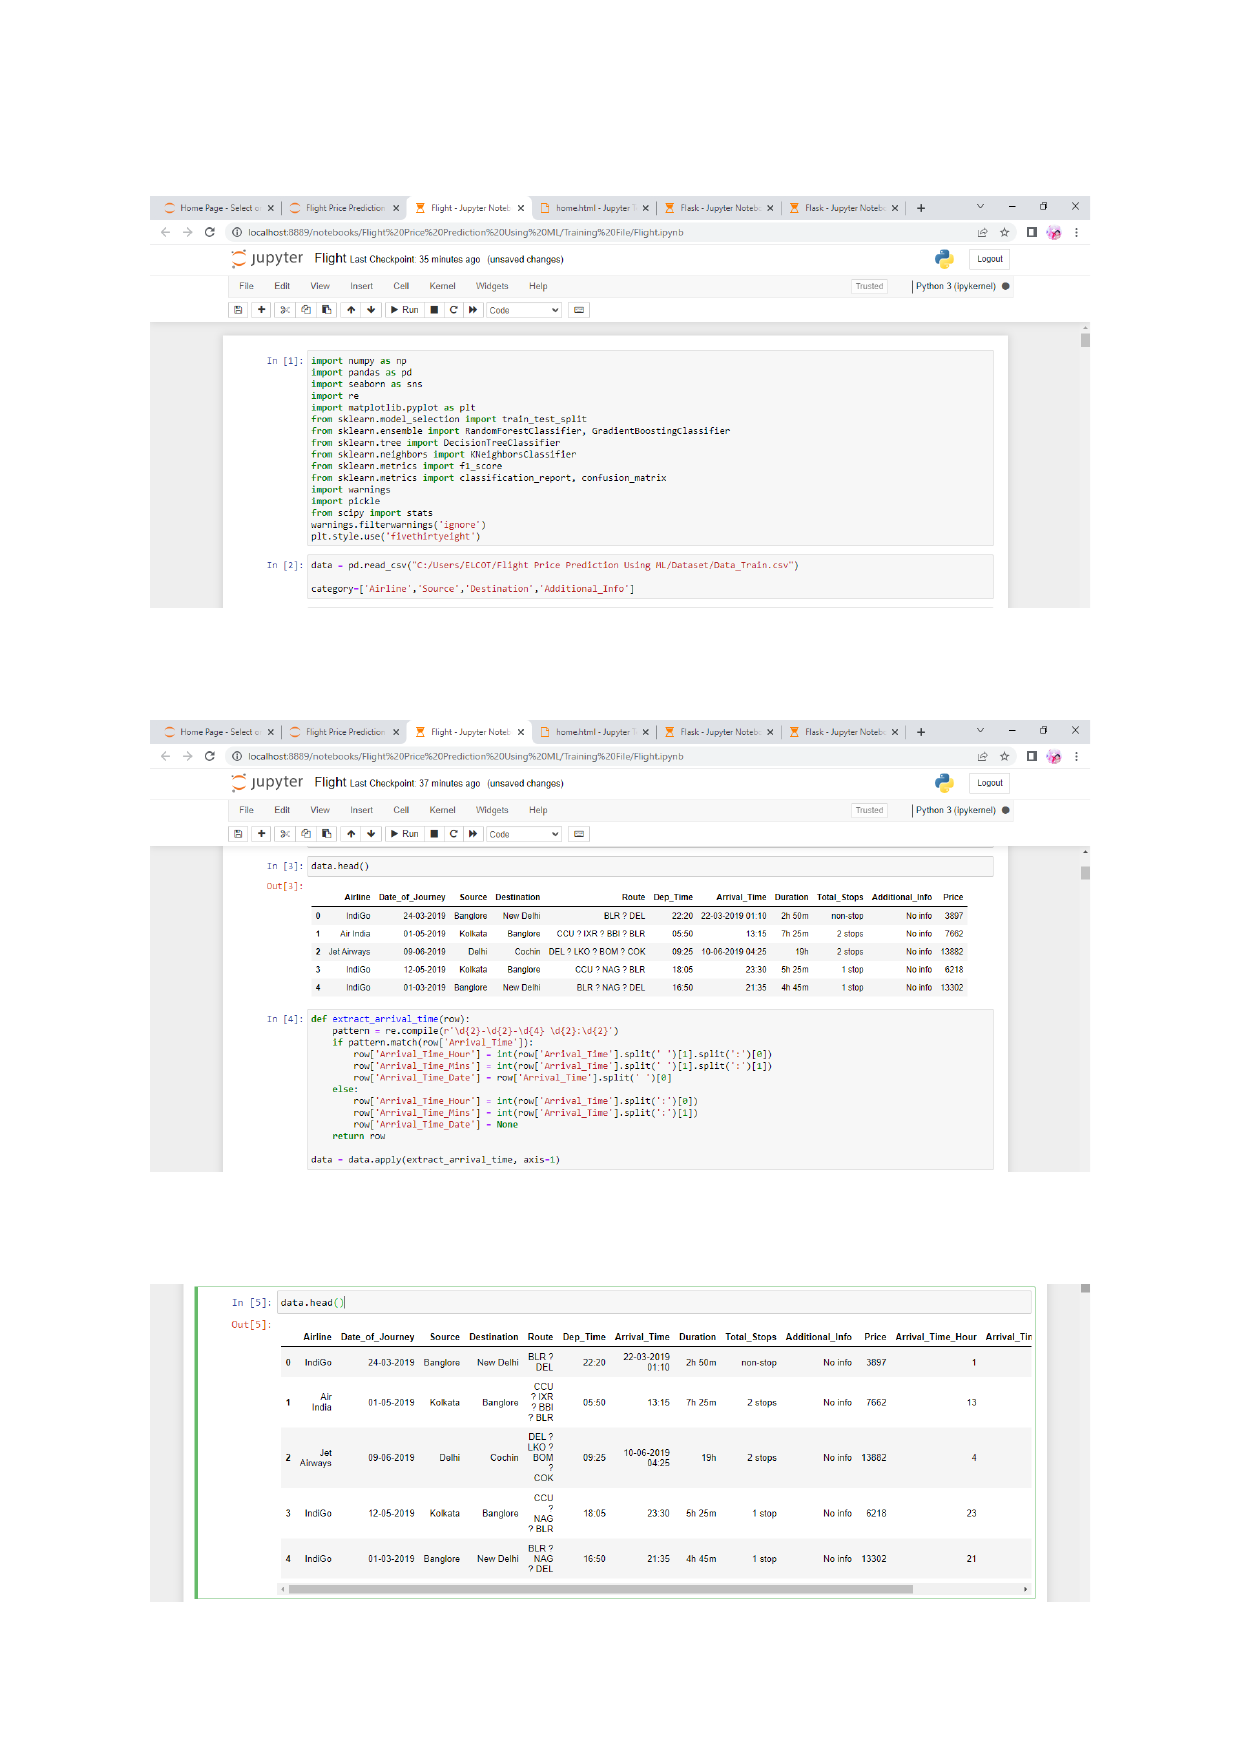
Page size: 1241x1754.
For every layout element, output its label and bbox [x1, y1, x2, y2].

picture [150, 1284, 1091, 1602]
picture [150, 196, 1091, 608]
picture [150, 720, 1091, 1172]
